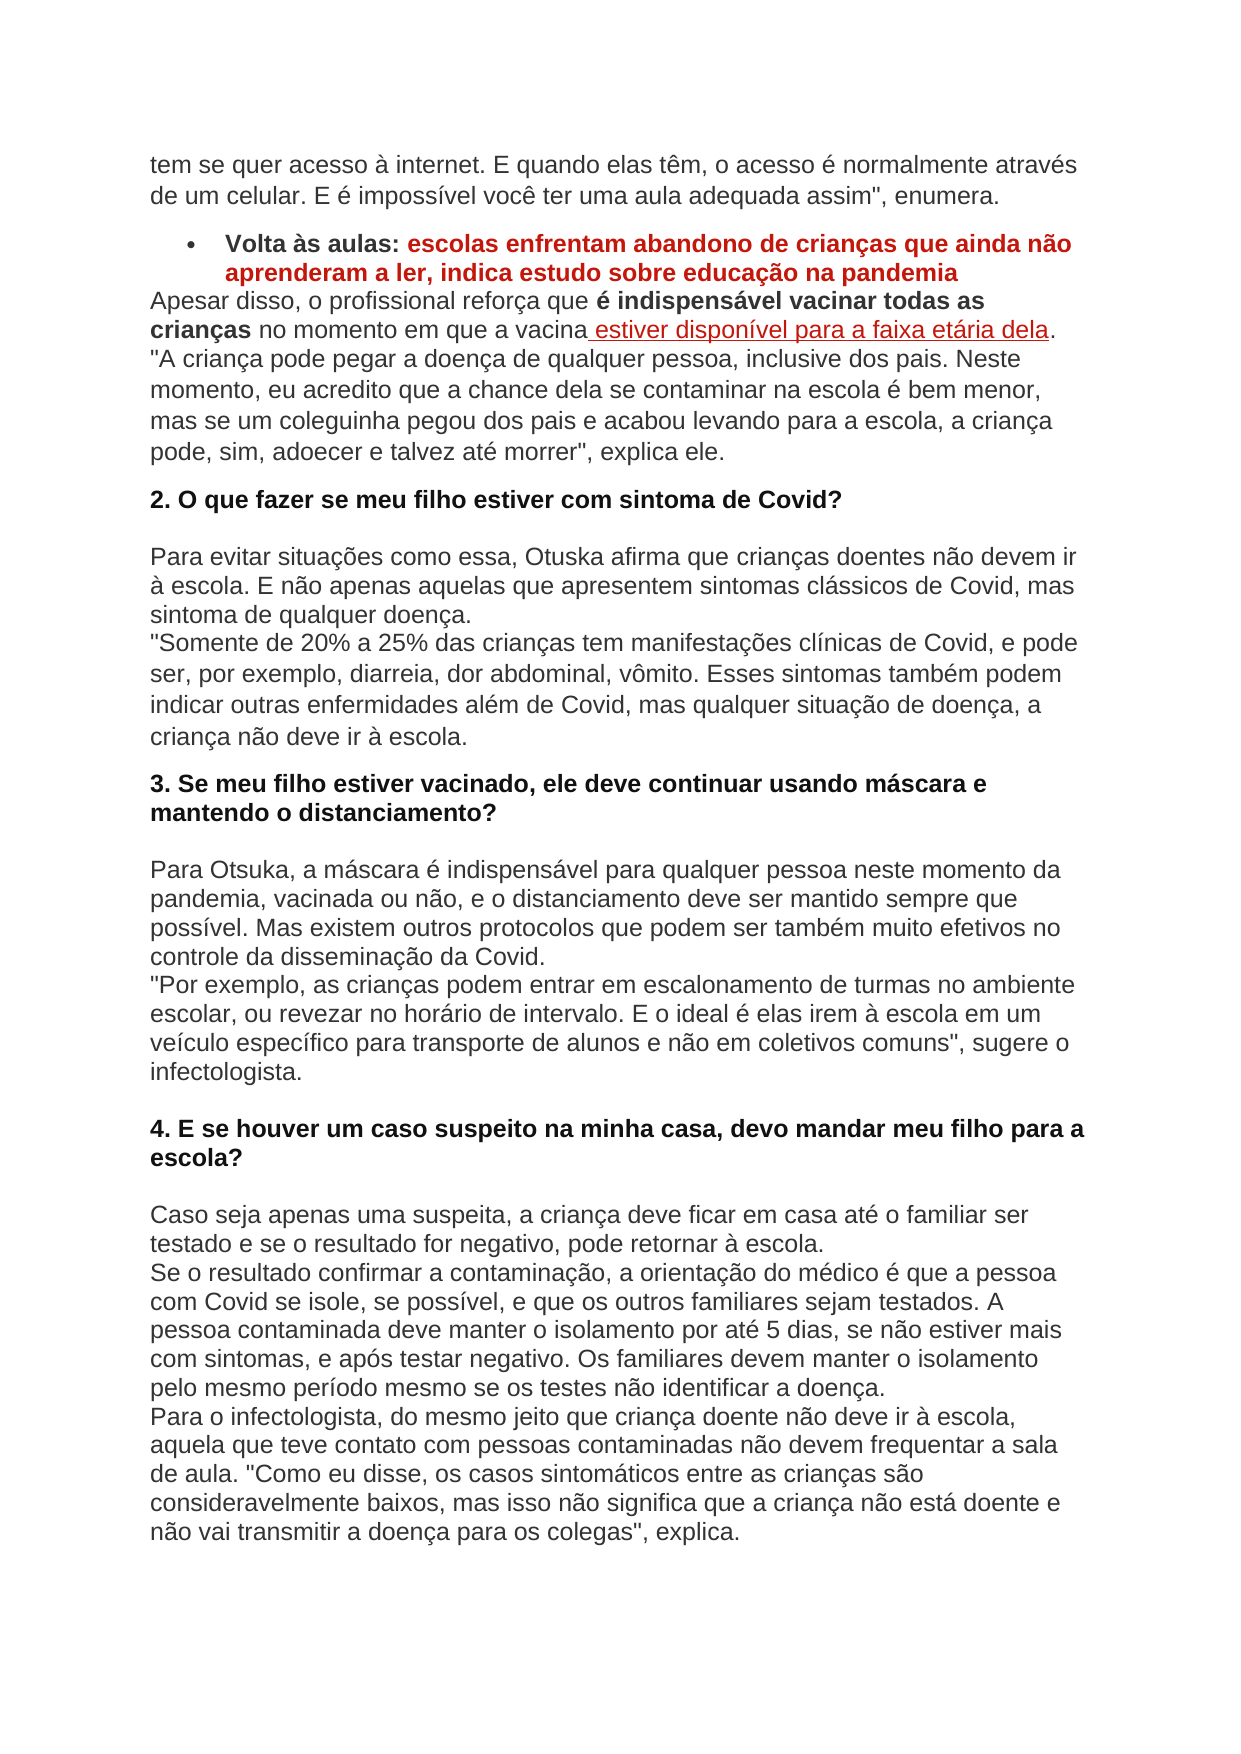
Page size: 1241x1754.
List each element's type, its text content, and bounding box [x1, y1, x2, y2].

text Para Otsuka, a máscara é indispensável para qualquer pessoa neste momento da pandemia, vacinada ou não, e o distanciamento deve ser mantido sempre que possível. Mas existem outros protocolos que podem ser também muito efetivos no controle da disseminação da Covid. [150, 855, 1090, 970]
subtitle 4. E se houver um caso suspeito na minha casa, devo mandar meu filho para a escola? [150, 1114, 1090, 1172]
text Caso seja apenas uma suspeita, a criança deve ficar em casa até o familiar ser testado e se o resultado for negativo, pode retornar à escola. [150, 1200, 1090, 1258]
text Apesar disso, o profissional reforça que é indispensável vacinar todas as crianças no momento em que a vacina estiver disponível para a faixa etária dela. [150, 286, 1090, 344]
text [150, 150, 1090, 210]
text "Somente de 20% a 25% das crianças tem manifestações clínicas de Covid, e pode ser, por exemplo, diarreia, dor abdominal, vômito. Esses sintomas também podem indicar outras enfermidades além de Covid, mas qualquer situação de doença, a criança não deve ir à escola. [150, 628, 1090, 750]
text "A criança pode pegar a doença de qualquer pessoa, inclusive dos pais. Neste momento, eu acredito que a chance dela se contaminar na escola é bem menor, mas se um coleguinha pegou dos pais e acabou levando para a escola, a criança pode, sim, adoecer e talvez até morrer", explica ele. [150, 344, 1090, 466]
text Para evitar situações como essa, Otuska afirma que crianças doentes não devem ir à escola. E não apenas aquelas que apresentem sintomas clássicos de Covid, mas sintoma de qualquer doença. [150, 542, 1090, 628]
text "Por exemplo, as crianças podem entrar em escalonamento de turmas no ambiente escolar, ou revezar no horário de intervalo. E o ideal é elas irem à escola em um veículo específico para transporte de alunos e não em coletivos comuns", sugere o infectologista. [150, 970, 1090, 1085]
list Volta às aulas: escolas enfrentam abandono de crianças que ainda não aprenderam a ler, indica estudo sobre educação na pandemia [187, 229, 1090, 286]
subtitle 3. Se meu filho estiver vacinado, ele deve continuar usando máscara e mantendo o distanciamento? [150, 769, 1090, 827]
text Se o resultado confirmar a contaminação, a orientação do médico é que a pessoa com Covid se isole, se possível, e que os outros familiares sejam testados. A pessoa contaminada deve manter o isolamento por até 5 dias, se não estiver mais com sintomas, e após testar negativo. Os familiares devem manter o isolamento pelo mesmo período mesmo se os testes não identificar a doença. [150, 1258, 1090, 1402]
subtitle 2. O que fazer se meu filho estiver com sintoma de Covid? [150, 484, 1090, 513]
text Para o infectologista, do mesmo jeito que criança doente não deve ir à escola, aquela que teve contato com pessoas contaminadas não devem frequentar a sala de aula. "Como eu disse, os casos sintomáticos entre as crianças são consideravelmente baixos, mas isso não significa que a criança não está doente e não vai transmitir a doença para os colegas", explica. [150, 1402, 1090, 1545]
